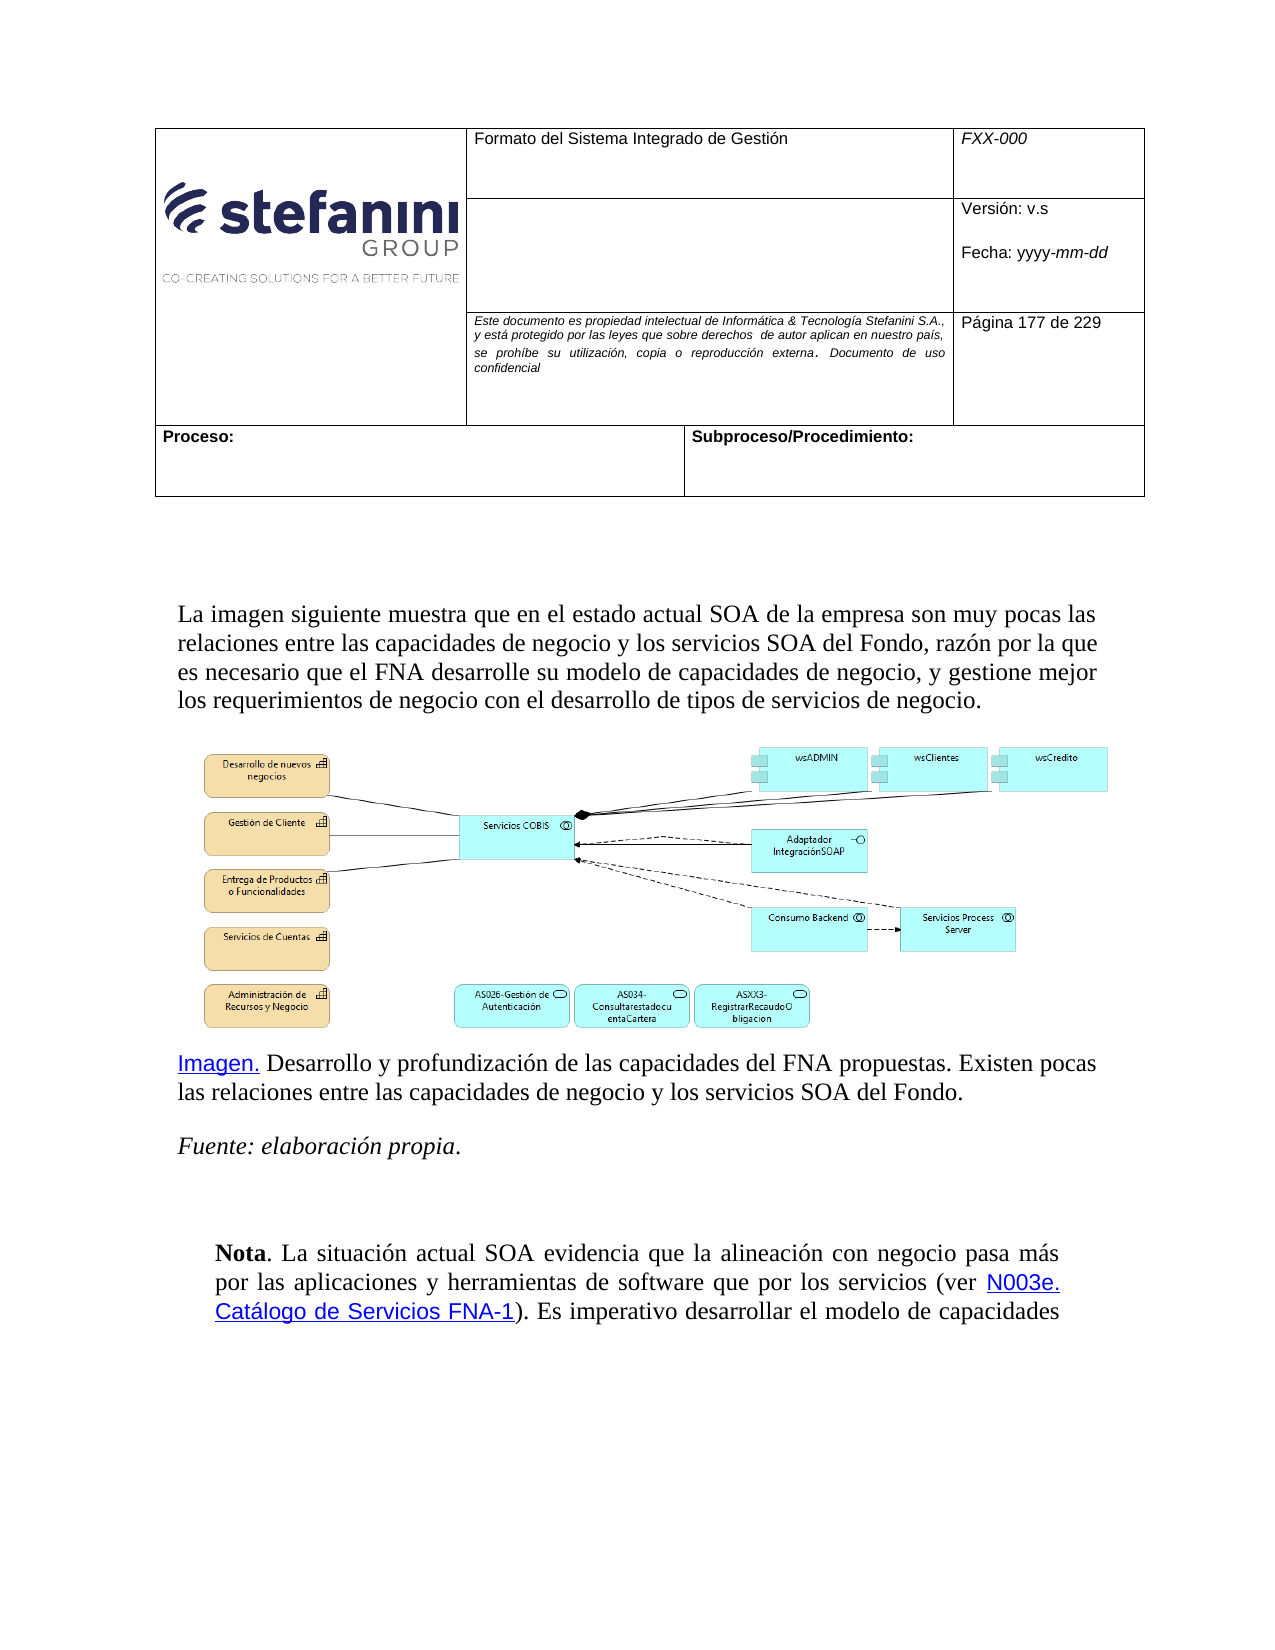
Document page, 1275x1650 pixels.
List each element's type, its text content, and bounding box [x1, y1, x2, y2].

picture [196, 739, 1115, 1036]
text La imagen siguiente muestra que en el estado actual SOA de la empresa son muy pocas las relaciones entre las capacidades de negocio y los servicios SOA del Fondo, razón por la que es necesario que el FNA desarrolle su modelo de capacidades de negocio, y gestione mejor los requerimientos de negocio con el desarrollo de tipos de servicios de negocio. [177, 599, 1098, 714]
picture [162, 182, 460, 286]
text Imagen. Desarrollo y profundización de las capacidades del FNA propuestas. Existen pocas las relaciones entre las capacidades de negocio y los servicios SOA del Fondo. [177, 1048, 1098, 1106]
text Fuente: elaboración propia. [177, 1131, 1098, 1160]
text Nota. La situación actual SOA evidencia que la alineación con negocio pasa más por las aplicaciones y herramientas de software que por los servicios (ver N003e. Catálogo de Servicios FNA-1). Es imperativo desarrollar el modelo de capacidades de negocio del FNA, tal que permita enfocar los esfuerzos de monitoreo de negocio y de gobierno de servicios SOA. [215, 1238, 1060, 1325]
